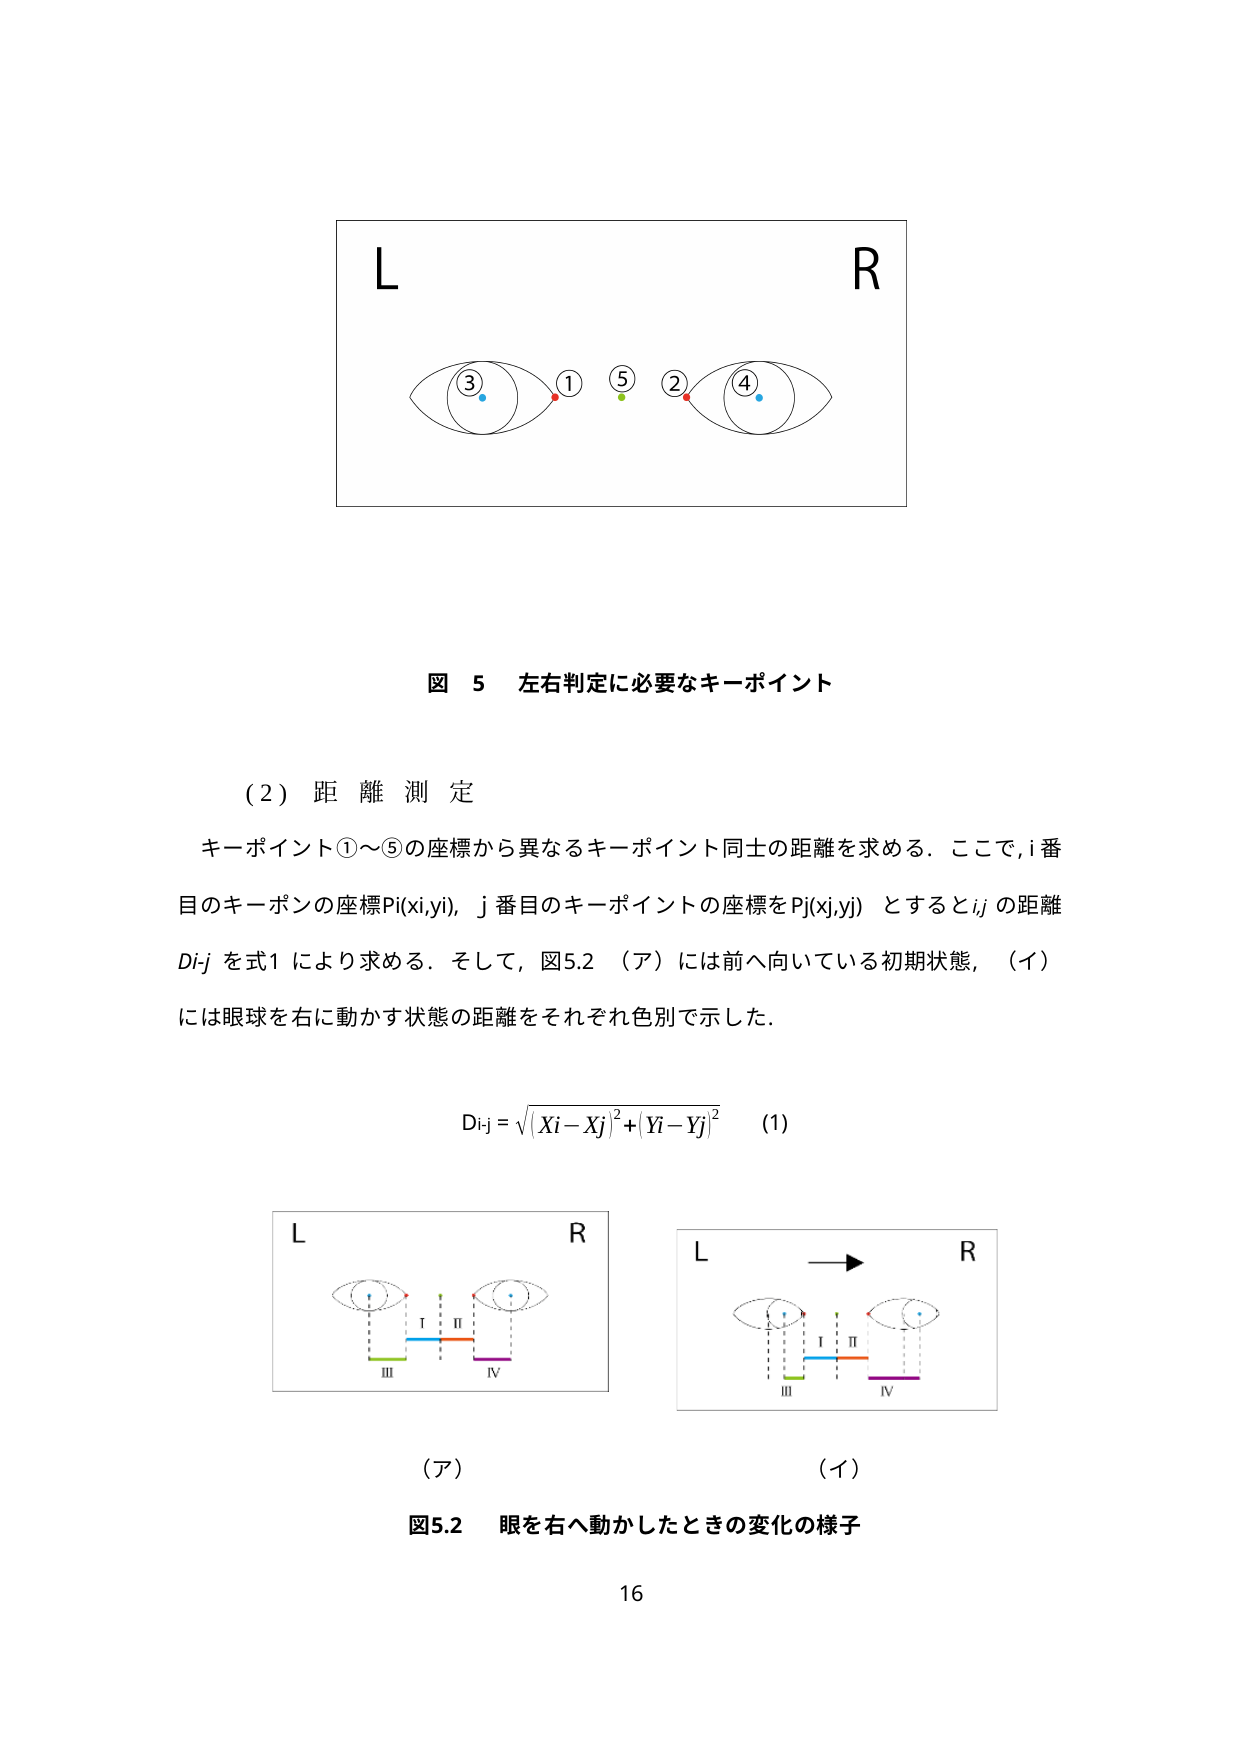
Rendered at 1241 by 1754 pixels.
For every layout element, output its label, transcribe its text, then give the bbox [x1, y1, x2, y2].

subtitle 距離測定 [236, 772, 1063, 810]
table_header [227, 1211, 629, 1449]
text キーポイント①～⑤の座標から異なるキーポイント同士の距離を求める. ここで, i番目のキーポンの座標Pi(xi,yi), ｊ番目のキーポイントの座標をPj(xj,yj)とするとi,j の距離Di-jを式1により求める. そして, 図5.2（ア）には前へ向いている初期状態, （イ）には眼球を右に動かす状態の距離をそれぞれ色別で示した. [177, 829, 1063, 1035]
picture [272, 1211, 609, 1392]
picture [676, 1229, 998, 1411]
table_cell （ア） [227, 1449, 629, 1505]
text 図 5 左右判定に必要なキーポイント [177, 663, 1063, 700]
text Di-j = (1) [177, 1103, 1063, 1141]
table_cell （イ） [629, 1449, 1013, 1505]
table_header [629, 1211, 1013, 1449]
table_cell 図5.2 眼を右へ動かしたときの変化の様子 [227, 1505, 1013, 1555]
picture [336, 220, 907, 507]
